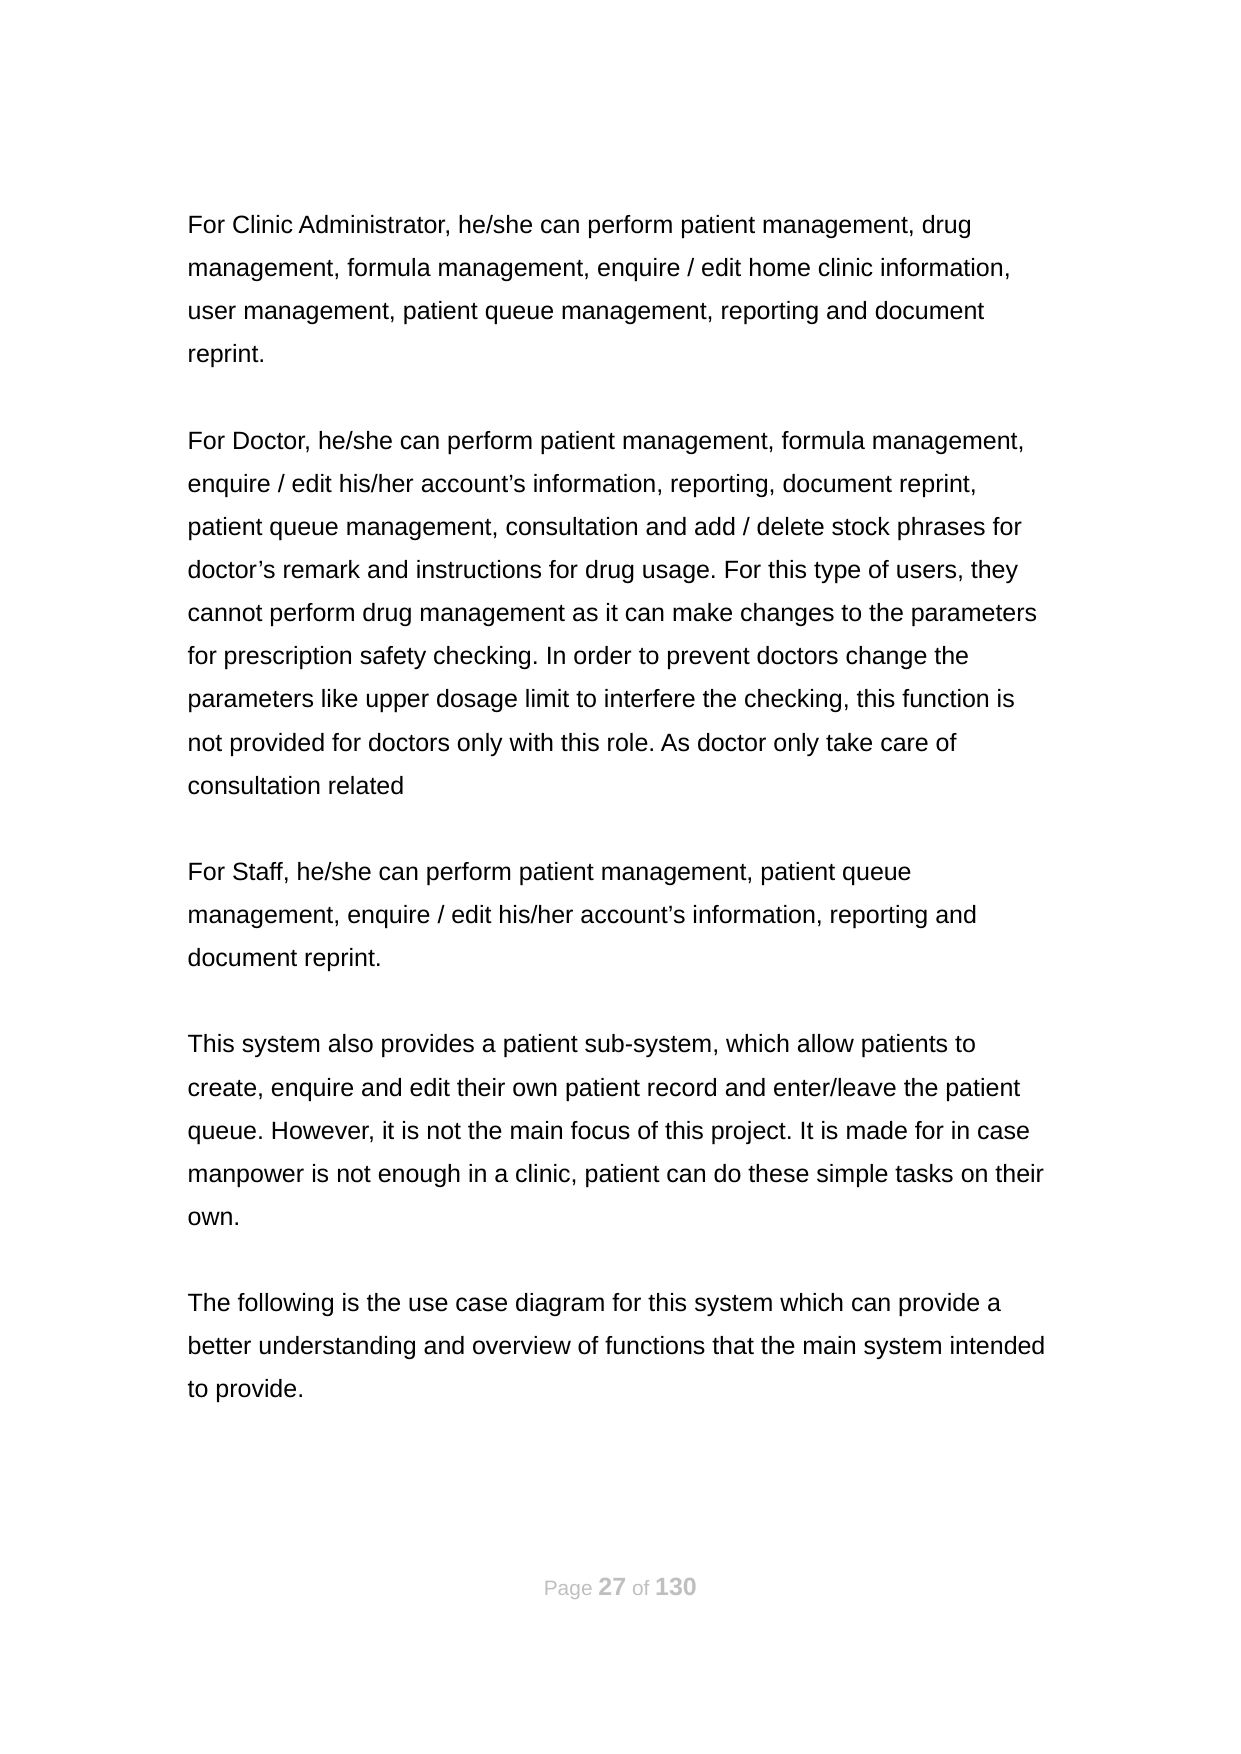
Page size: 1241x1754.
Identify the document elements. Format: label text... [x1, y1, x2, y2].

text For Doctor, he/she can perform patient management, formula management, enquire / edit his/her account’s information, reporting, document reprint, patient queue management, consultation and add / delete stock phrases for doctor’s remark and instructions for drug usage. For this type of users, they cannot perform drug management as it can make changes to the parameters for prescription safety checking. In order to prevent doctors change the parameters like upper dosage limit to interfere the checking, this function is not provided for doctors only with this role. As doctor only take care of consultation related [187, 426, 1053, 799]
text For Clinic Administrator, he/she can perform patient management, drug management, formula management, enquire / edit home clinic information, user management, patient queue management, reporting and document reprint. [187, 210, 1053, 368]
text This system also provides a patient sub-system, which allow patients to create, enquire and edit their own patient record and enter/leave the patient queue. However, it is not the main focus of this project. It is made for in case manpower is not enough in a clinic, patient can do these simple tasks on their own. [187, 1029, 1053, 1231]
text The following is the use case diagram for this system which can provide a better understanding and overview of functions that the main system intended to provide. [187, 1288, 1053, 1403]
text For Staff, he/she can perform patient management, patient queue management, enquire / edit his/her account’s information, reporting and document reprint. [187, 857, 1053, 972]
